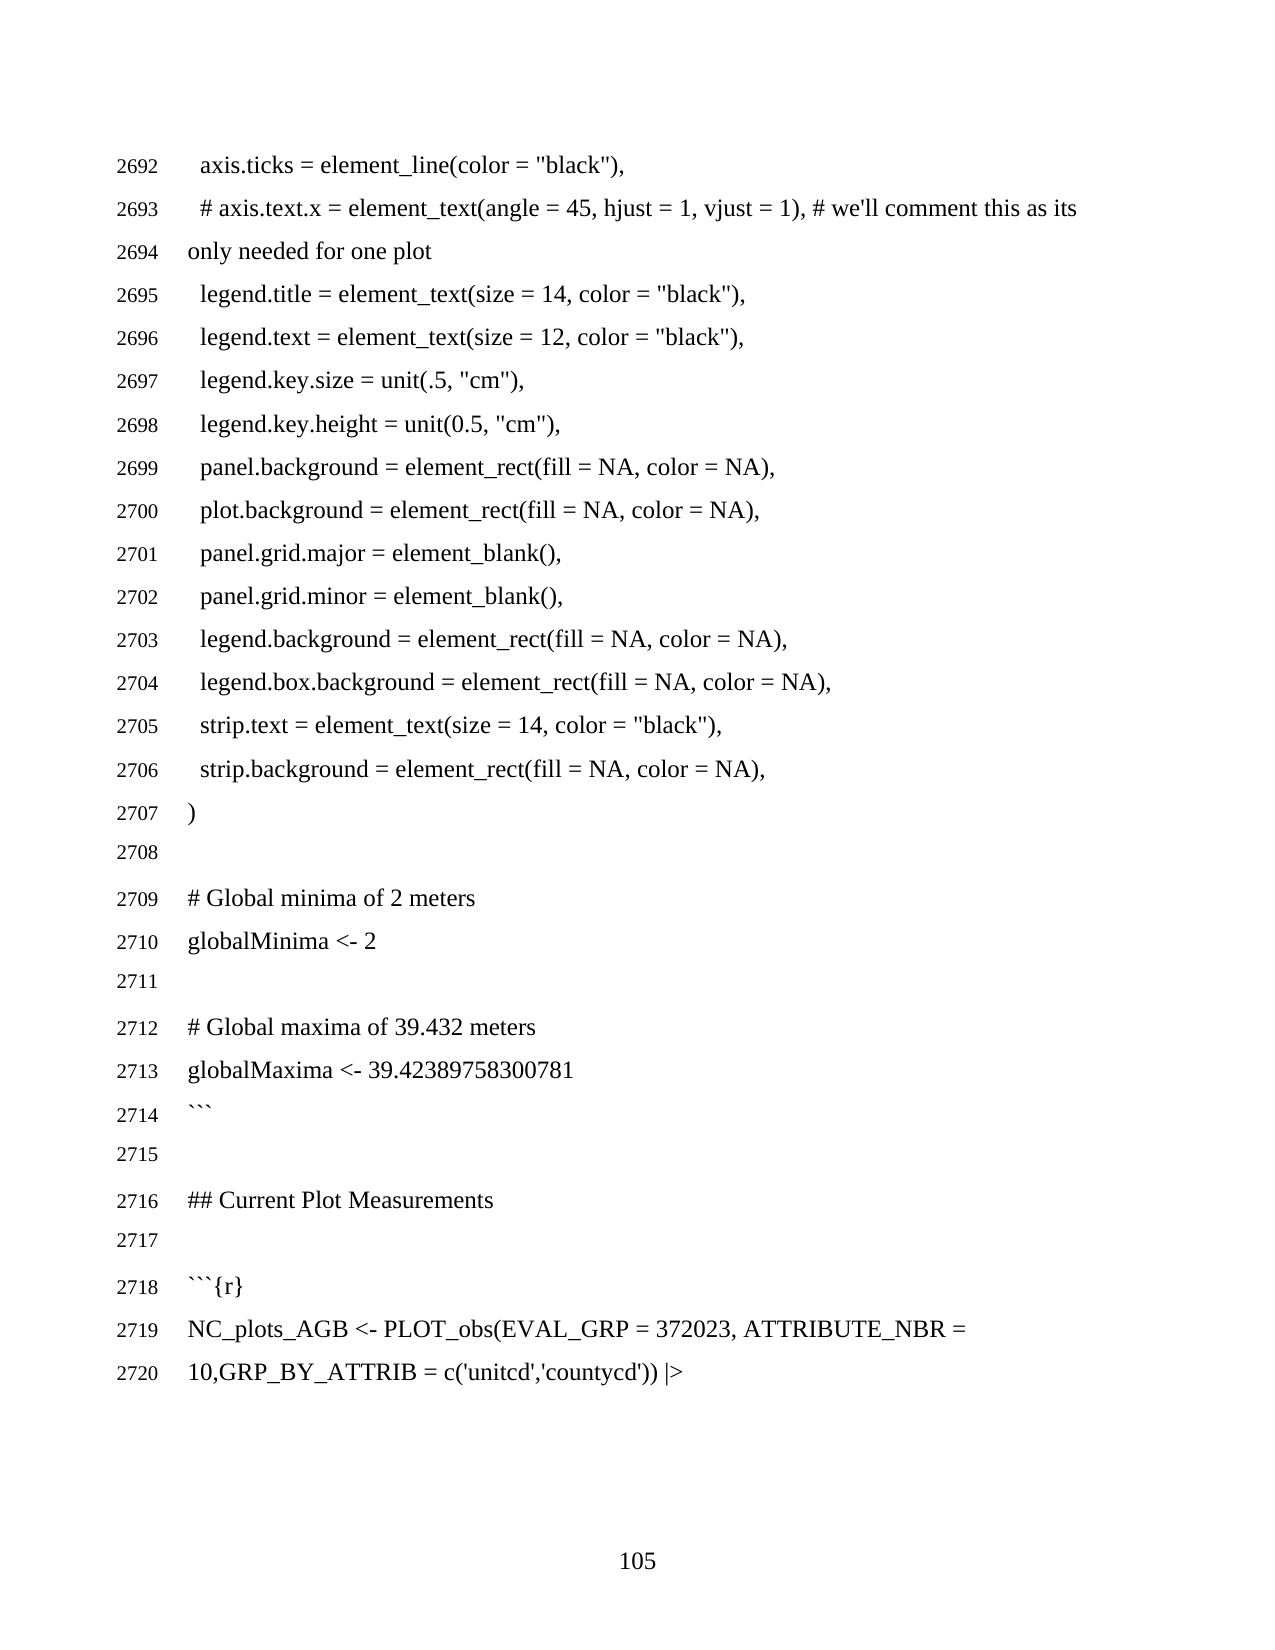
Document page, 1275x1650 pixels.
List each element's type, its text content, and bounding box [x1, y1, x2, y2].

text panel.grid.major = element_blank(), [187, 538, 1087, 567]
text axis.ticks = element_line(color = "black"), [187, 150, 1087, 179]
text panel.grid.minor = element_blank(), [187, 581, 1087, 610]
text NC_plots_AGB <- PLOT_obs(EVAL_GRP = 372023, ATTRIBUTE_NBR = 10,GRP_BY_ATTRIB = c('unitcd','countycd')) |> [187, 1314, 1087, 1386]
text plot.background = element_rect(fill = NA, color = NA), [187, 495, 1087, 524]
text panel.background = element_rect(fill = NA, color = NA), [187, 452, 1087, 481]
text # Global minima of 2 meters [187, 883, 1087, 912]
text globalMaxima <- 39.42389758300781 [187, 1056, 1087, 1084]
text legend.title = element_text(size = 14, color = "black"), [187, 279, 1087, 308]
text legend.key.height = unit(0.5, "cm"), [187, 409, 1087, 437]
text ``` [187, 1099, 1087, 1127]
text legend.box.background = element_rect(fill = NA, color = NA), [187, 667, 1087, 696]
text strip.text = element_text(size = 14, color = "black"), [187, 711, 1087, 739]
text legend.key.size = unit(.5, "cm"), [187, 366, 1087, 394]
text legend.background = element_rect(fill = NA, color = NA), [187, 624, 1087, 653]
text ) [187, 797, 1087, 826]
text ```{r} [187, 1271, 1087, 1300]
text ## Current Plot Measurements [187, 1185, 1087, 1214]
text strip.background = element_rect(fill = NA, color = NA), [187, 754, 1087, 782]
text legend.text = element_text(size = 12, color = "black"), [187, 322, 1087, 351]
text # axis.text.x = element_text(angle = 45, hjust = 1, vjust = 1), # we'll comment this as its only needed for one plot [187, 193, 1087, 265]
text # Global maxima of 39.432 meters [187, 1012, 1087, 1041]
text globalMinima <- 2 [187, 926, 1087, 955]
